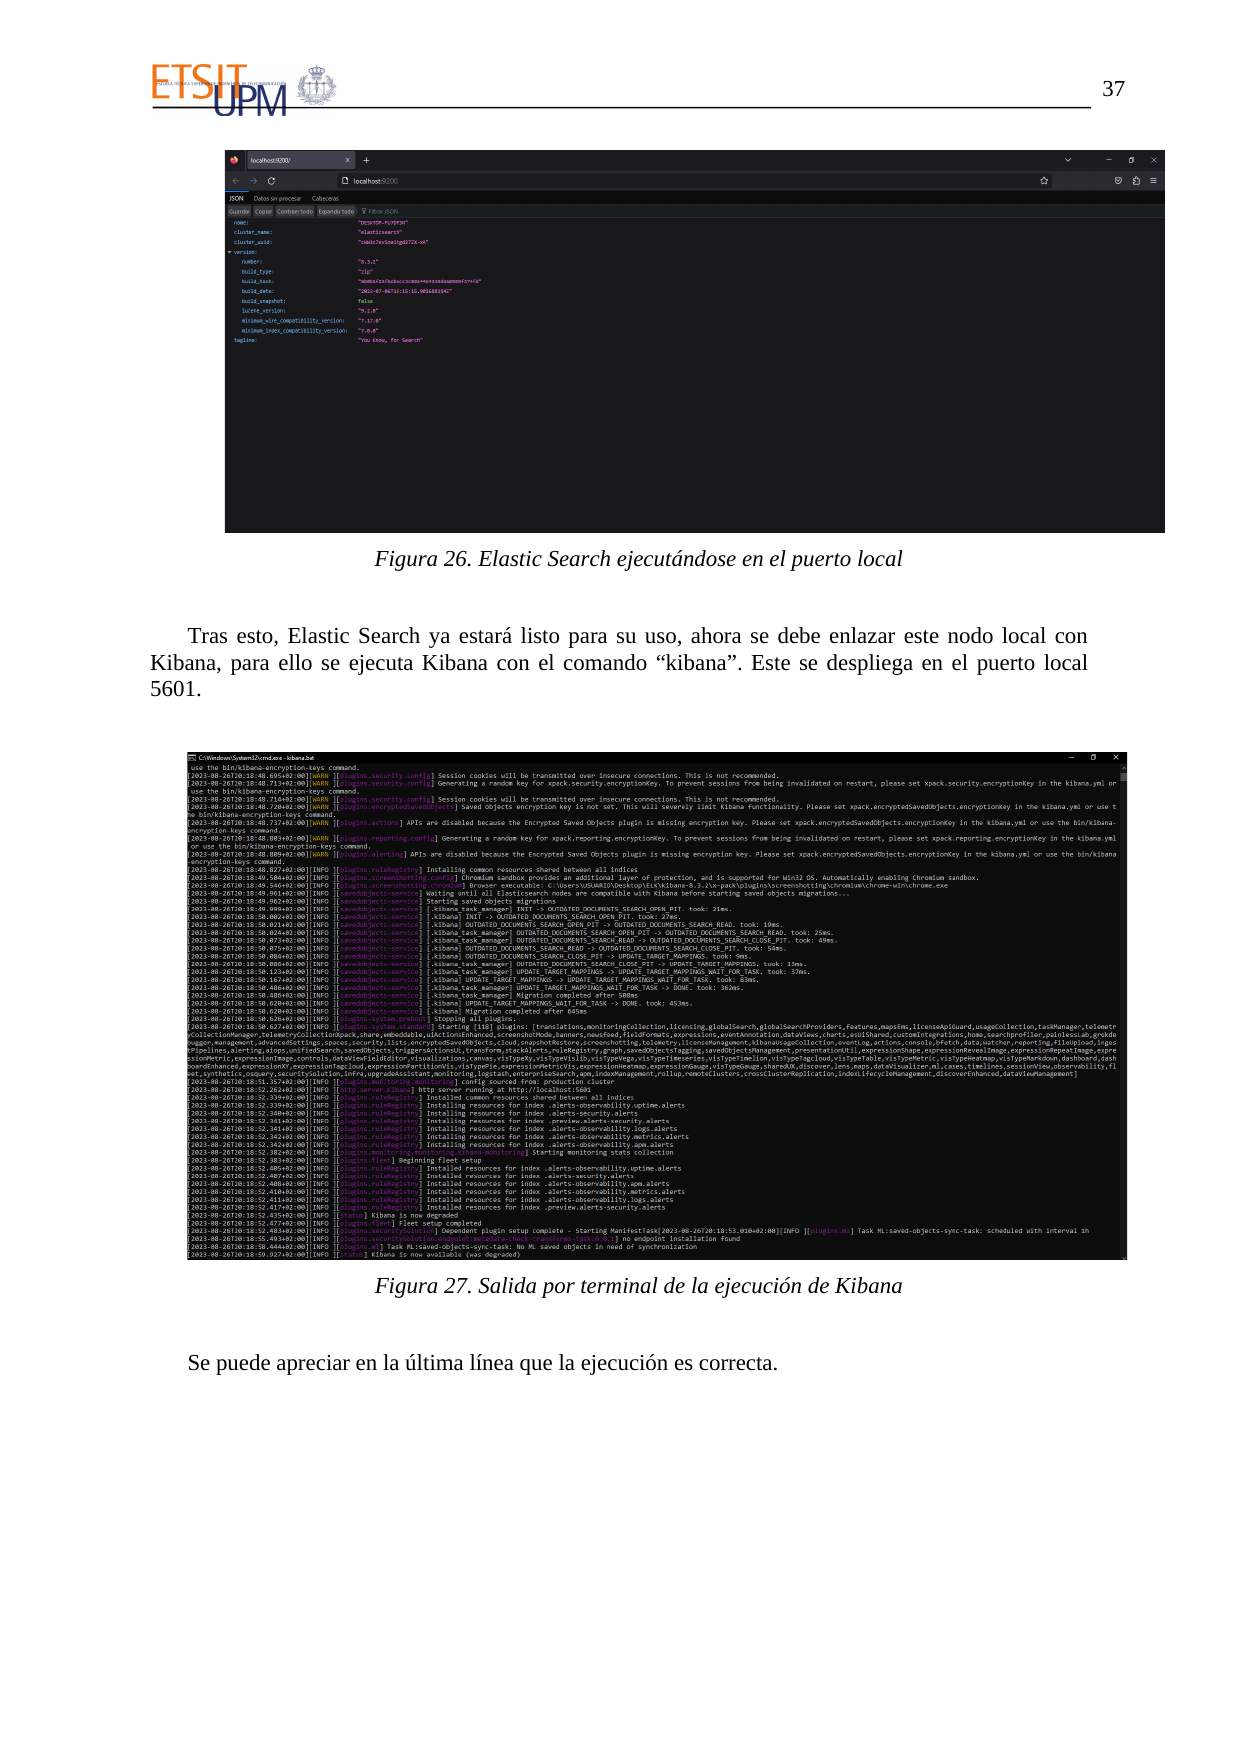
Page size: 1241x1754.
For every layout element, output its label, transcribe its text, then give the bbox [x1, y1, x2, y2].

text Tras esto, Elastic Search ya estará listo para su uso, ahora se debe enlazar este nodo local con Kibana, para ello se ejecuta Kibana con el comando “kibana”. Este se despliega en el puerto local 5601. [150, 622, 1090, 701]
text Se puede apreciar en la última línea que la ejecución es correcta. [150, 1349, 1090, 1376]
text Figura 27. Salida por terminal de la ejecución de Kibana [150, 1272, 1090, 1298]
picture [187, 752, 1128, 1260]
picture [151, 63, 338, 117]
text Figura 26. Elastic Search ejecutándose en el puerto local [150, 544, 1090, 571]
picture [224, 150, 1165, 533]
